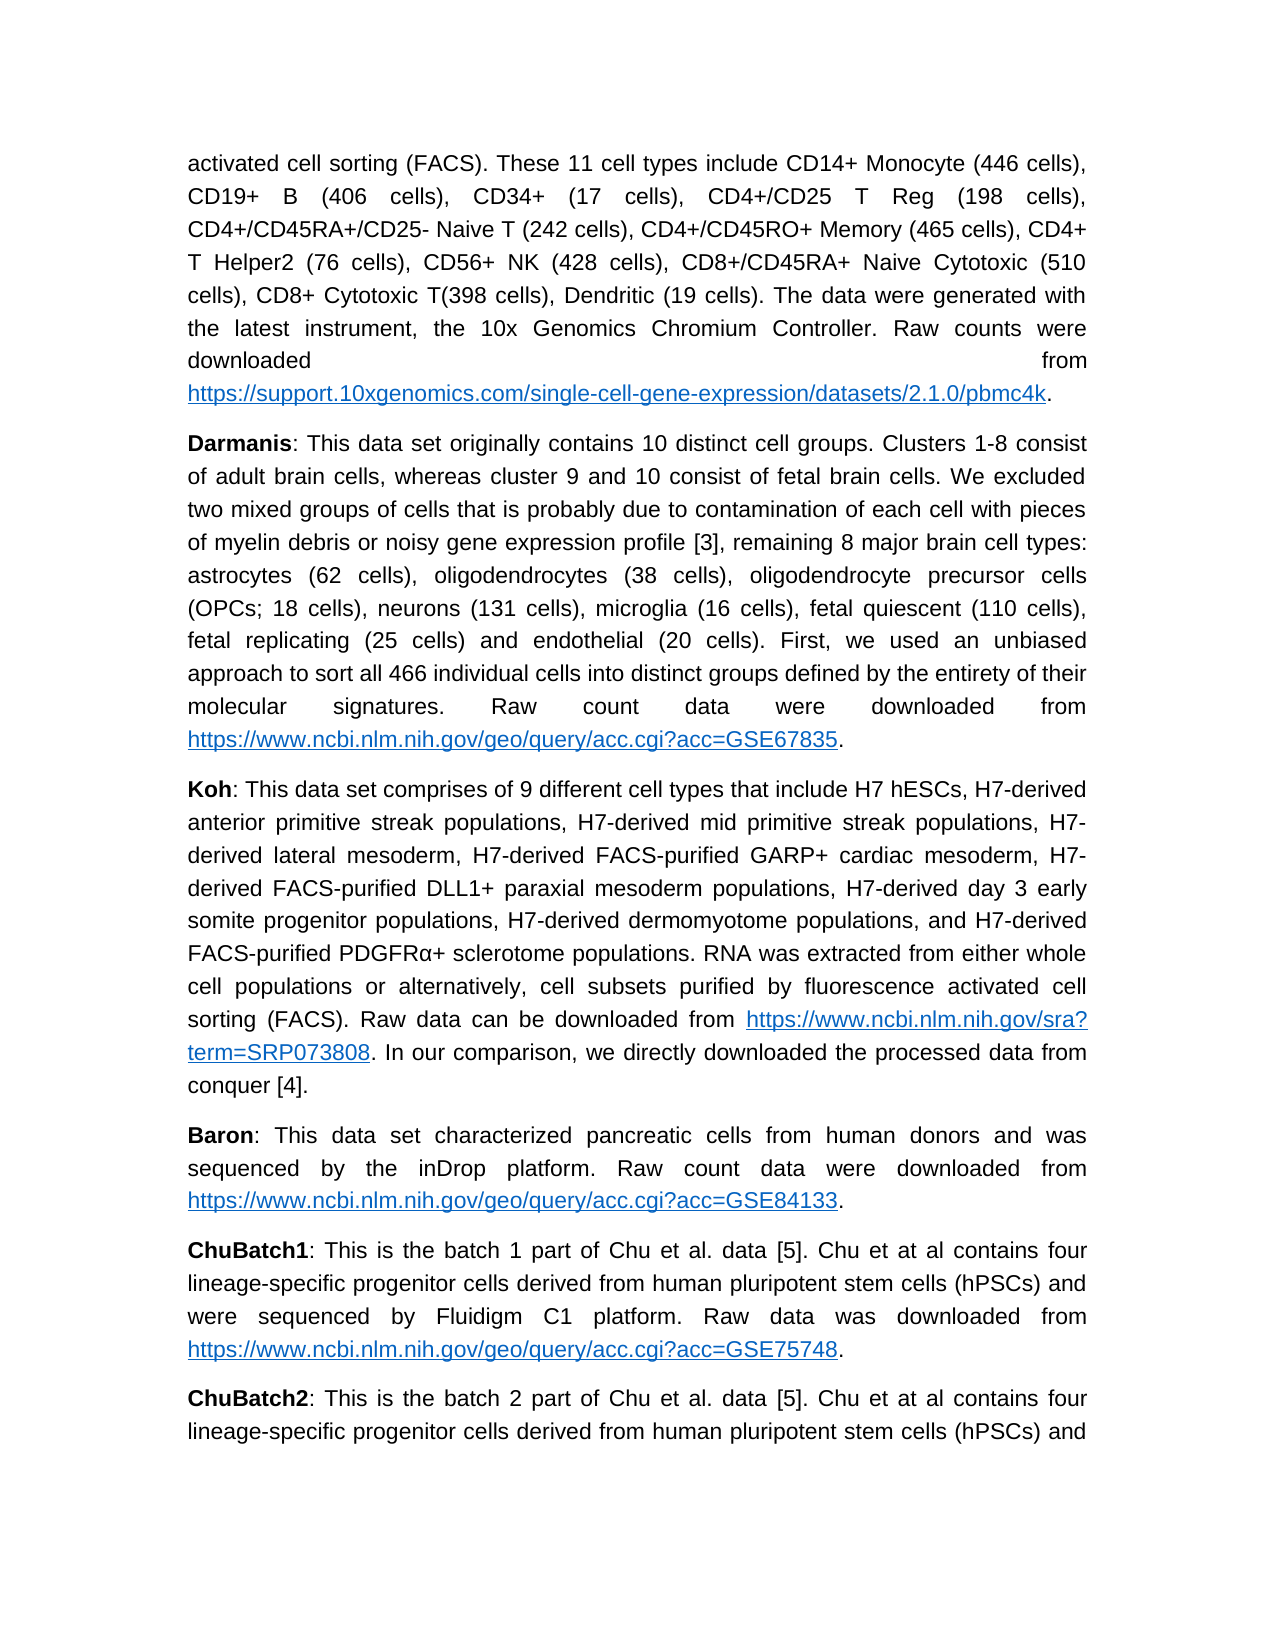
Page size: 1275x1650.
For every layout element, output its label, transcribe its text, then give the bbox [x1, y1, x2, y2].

text Koh: This data set comprises of 9 different cell types that include H7 hESCs, H7-derived anterior primitive streak populations, H7-derived mid primitive streak populations, H7-derived lateral mesoderm, H7-derived FACS-purified GARP+ cardiac mesoderm, H7-derived FACS-purified DLL1+ paraxial mesoderm populations, H7-derived day 3 early somite progenitor populations, H7-derived dermomyotome populations, and H7-derived FACS-purified PDGFRα+ sclerotome populations. RNA was extracted from either whole cell populations or alternatively, cell subsets purified by fluorescence activated cell sorting (FACS). Raw data can be downloaded from https://www.ncbi.nlm.nih.gov/sra?term=SRP073808. In our comparison, we directly downloaded the processed data from conquer [4]. [187, 776, 1087, 1098]
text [187, 1385, 1087, 1445]
text Baron: This data set characterized pancreatic cells from human donors and was sequenced by the inDrop platform. Raw count data were downloaded from https://www.ncbi.nlm.nih.gov/geo/query/acc.cgi?acc=GSE84133. [187, 1122, 1087, 1214]
text Darmanis: This data set originally contains 10 distinct cell groups. Clusters 1-8 consist of adult brain cells, whereas cluster 9 and 10 consist of fetal brain cells. We excluded two mixed groups of cells that is probably due to contamination of each cell with pieces of myelin debris or noisy gene expression profile [3], remaining 8 major brain cell types: astrocytes (62 cells), oligodendrocytes (38 cells), oligodendrocyte precursor cells (OPCs; 18 cells), neurons (131 cells), microglia (16 cells), fetal quiescent (110 cells), fetal replicating (25 cells) and endothelial (20 cells). First, we used an unbiased approach to sort all 466 individual cells into distinct groups defined by the entirety of their molecular signatures. Raw count data were downloaded from https://www.ncbi.nlm.nih.gov/geo/query/acc.cgi?acc=GSE67835. [187, 430, 1087, 753]
text ChuBatch1: This is the batch 1 part of Chu et al. data [5]. Chu et at al contains four lineage-specific progenitor cells derived from human pluripotent stem cells (hPSCs) and were sequenced by Fluidigm C1 platform. Raw data was downloaded from https://www.ncbi.nlm.nih.gov/geo/query/acc.cgi?acc=GSE75748. [187, 1237, 1087, 1362]
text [187, 150, 1087, 407]
